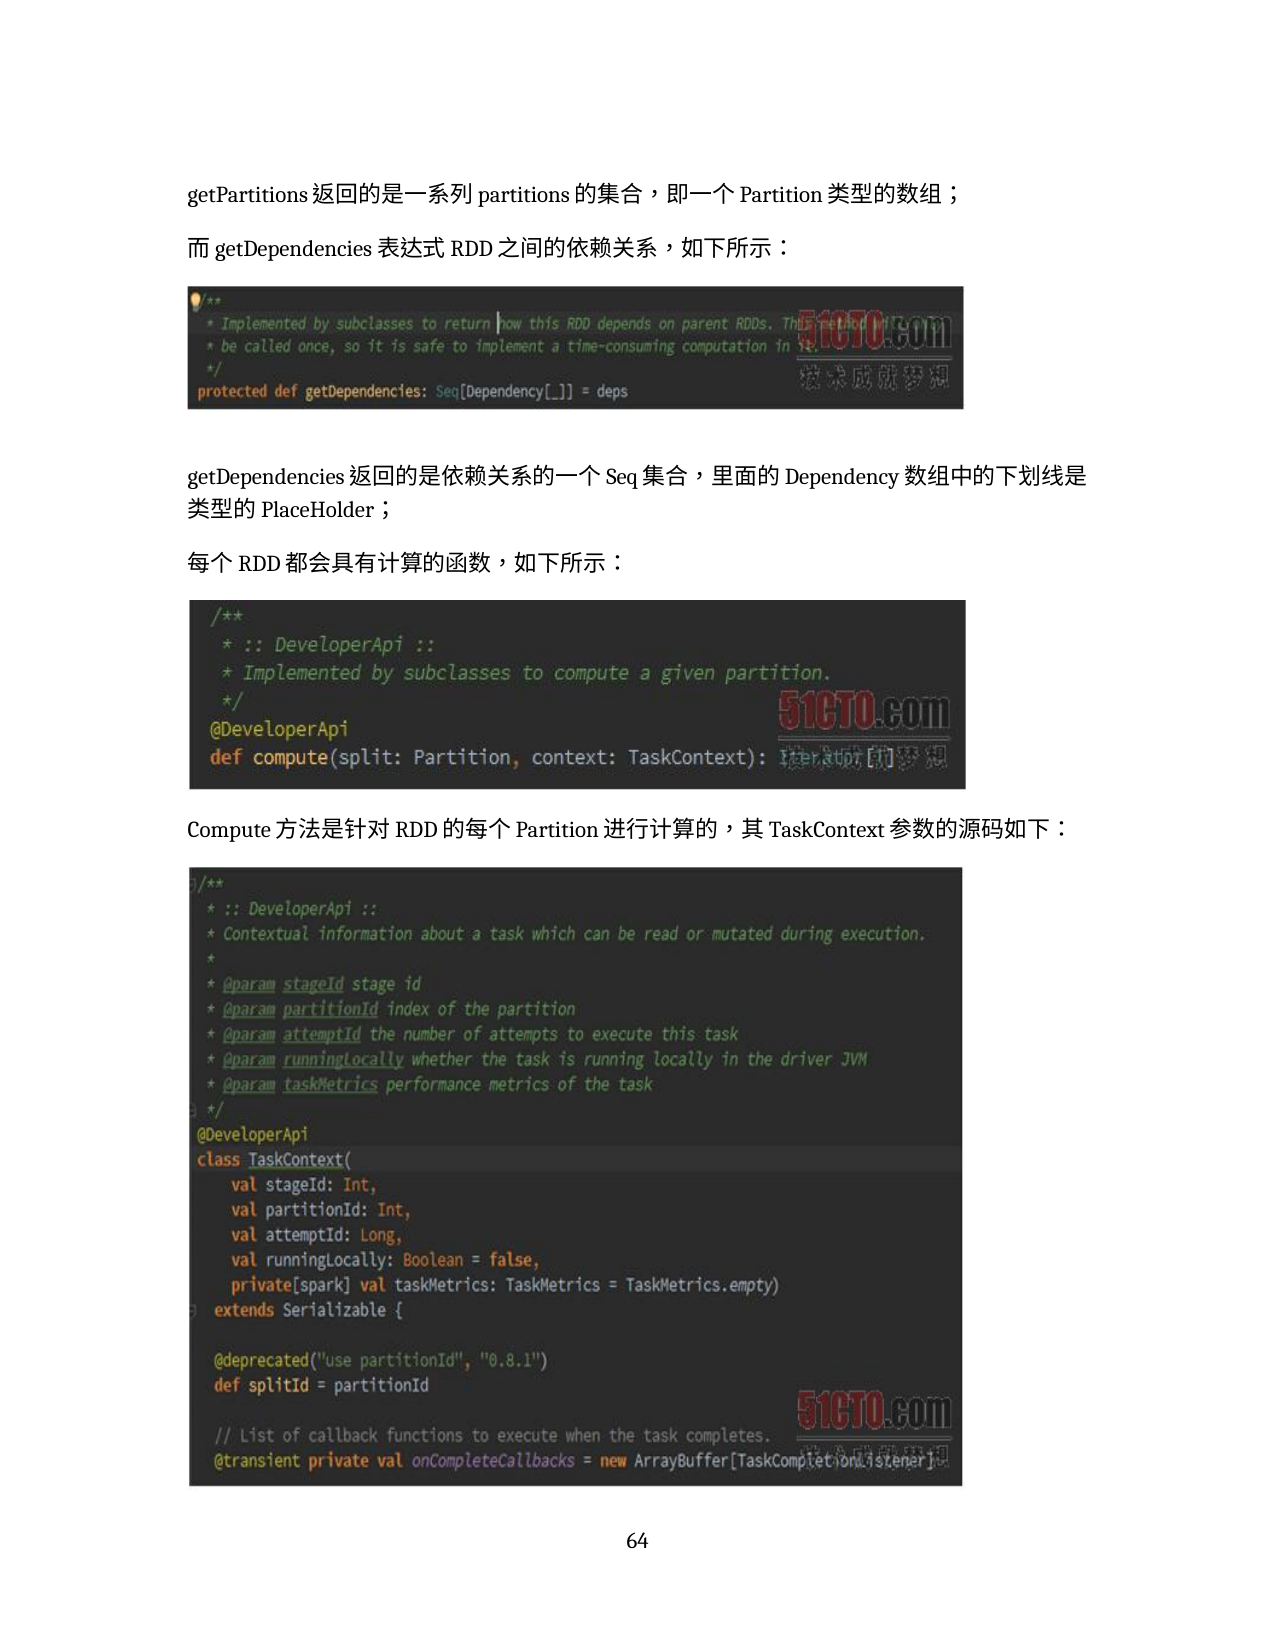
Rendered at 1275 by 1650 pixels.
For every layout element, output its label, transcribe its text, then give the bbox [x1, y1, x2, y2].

text getPartitions返回的是一系列partitions的集合，即一个Partition类型的数组； [187, 150, 1087, 209]
picture [187, 285, 966, 411]
text 每个RDD都会具有计算的函数，如下所示： [187, 547, 1087, 578]
picture [187, 600, 966, 791]
text getDependencies返回的是依赖关系的一个Seq集合，里面的Dependency数组中的下划线是类型的PlaceHolder； [187, 432, 1087, 524]
text 而getDependencies表达式RDD之间的依赖关系，如下所示： [187, 232, 1087, 263]
text Compute方法是针对RDD的每个Partition进行计算的，其TaskContext参数的源码如下： [187, 813, 1087, 844]
picture [187, 866, 966, 1491]
